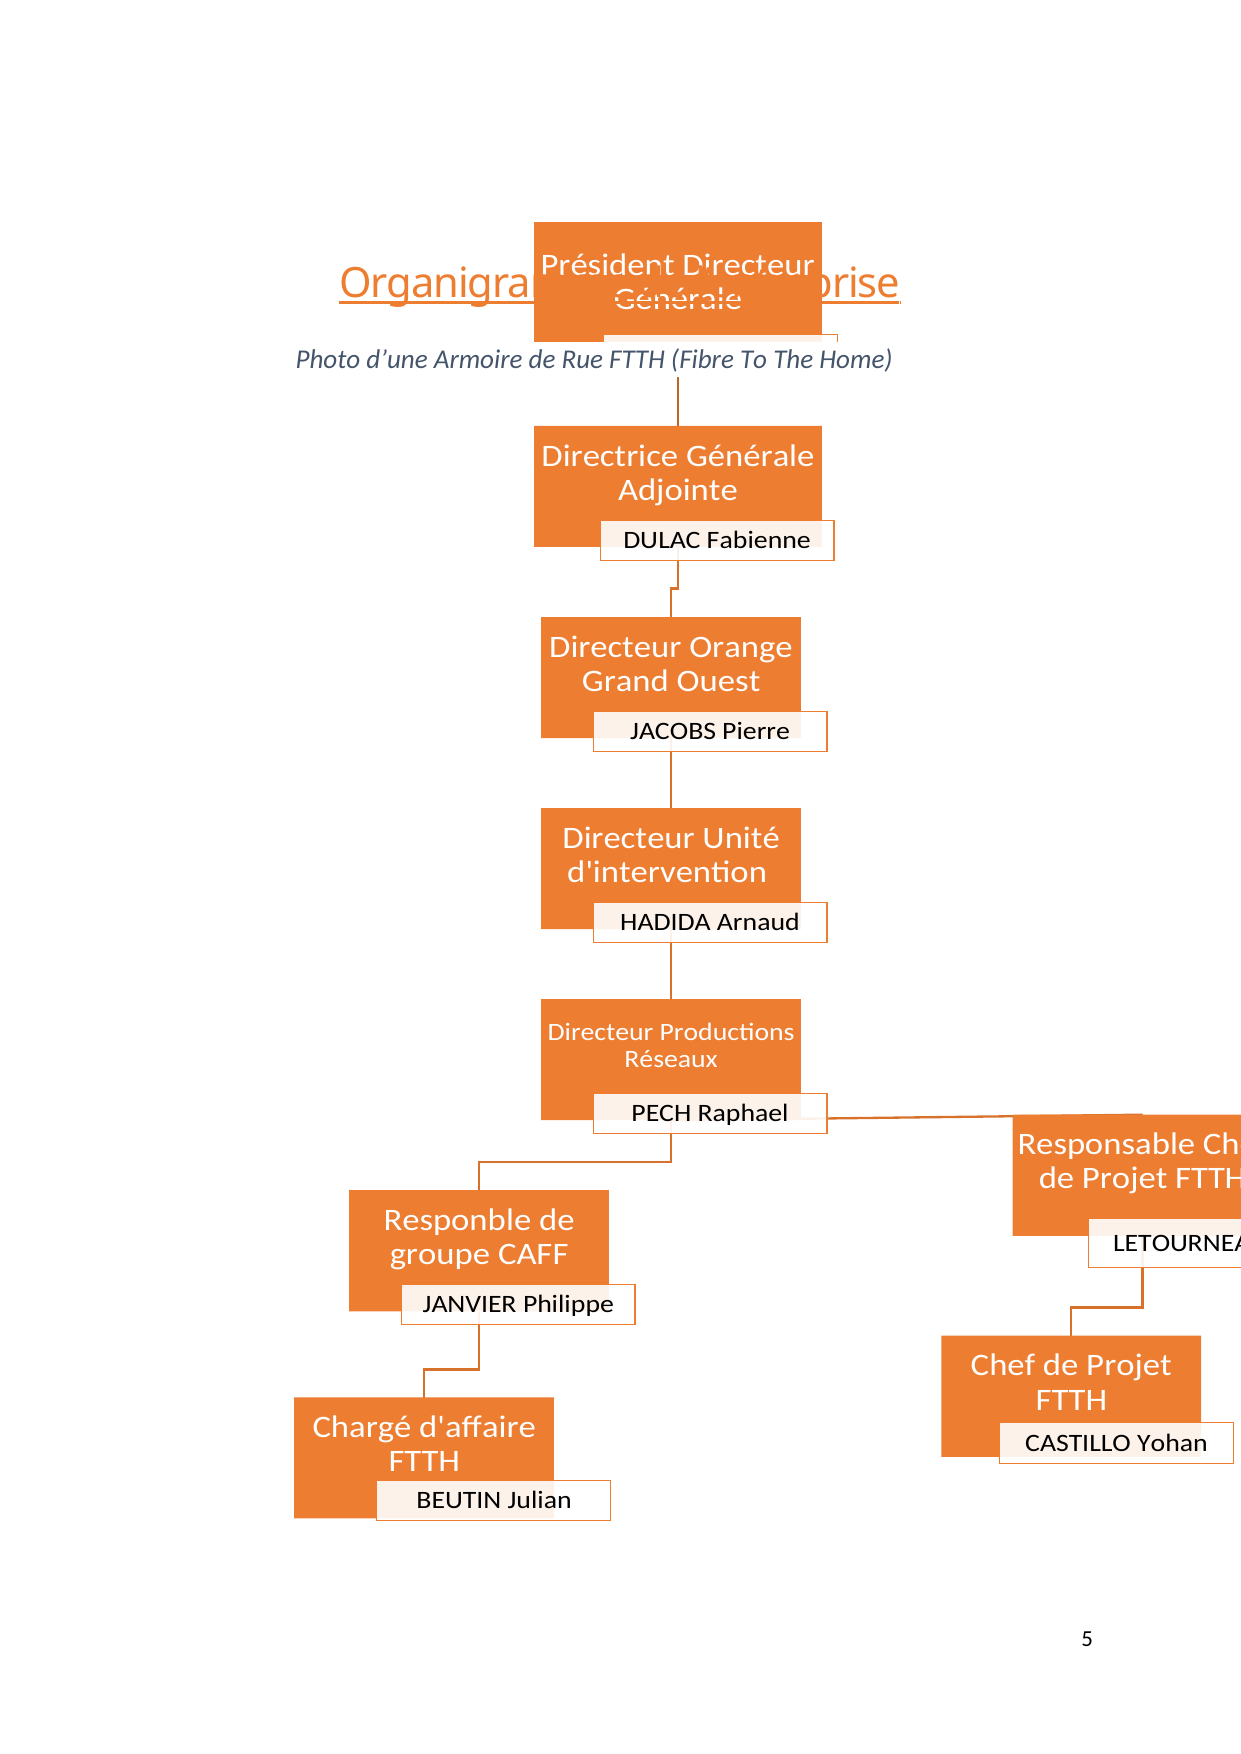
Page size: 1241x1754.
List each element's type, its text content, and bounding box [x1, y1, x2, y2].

title Organigramme de l’entreprise [148, 253, 1093, 309]
